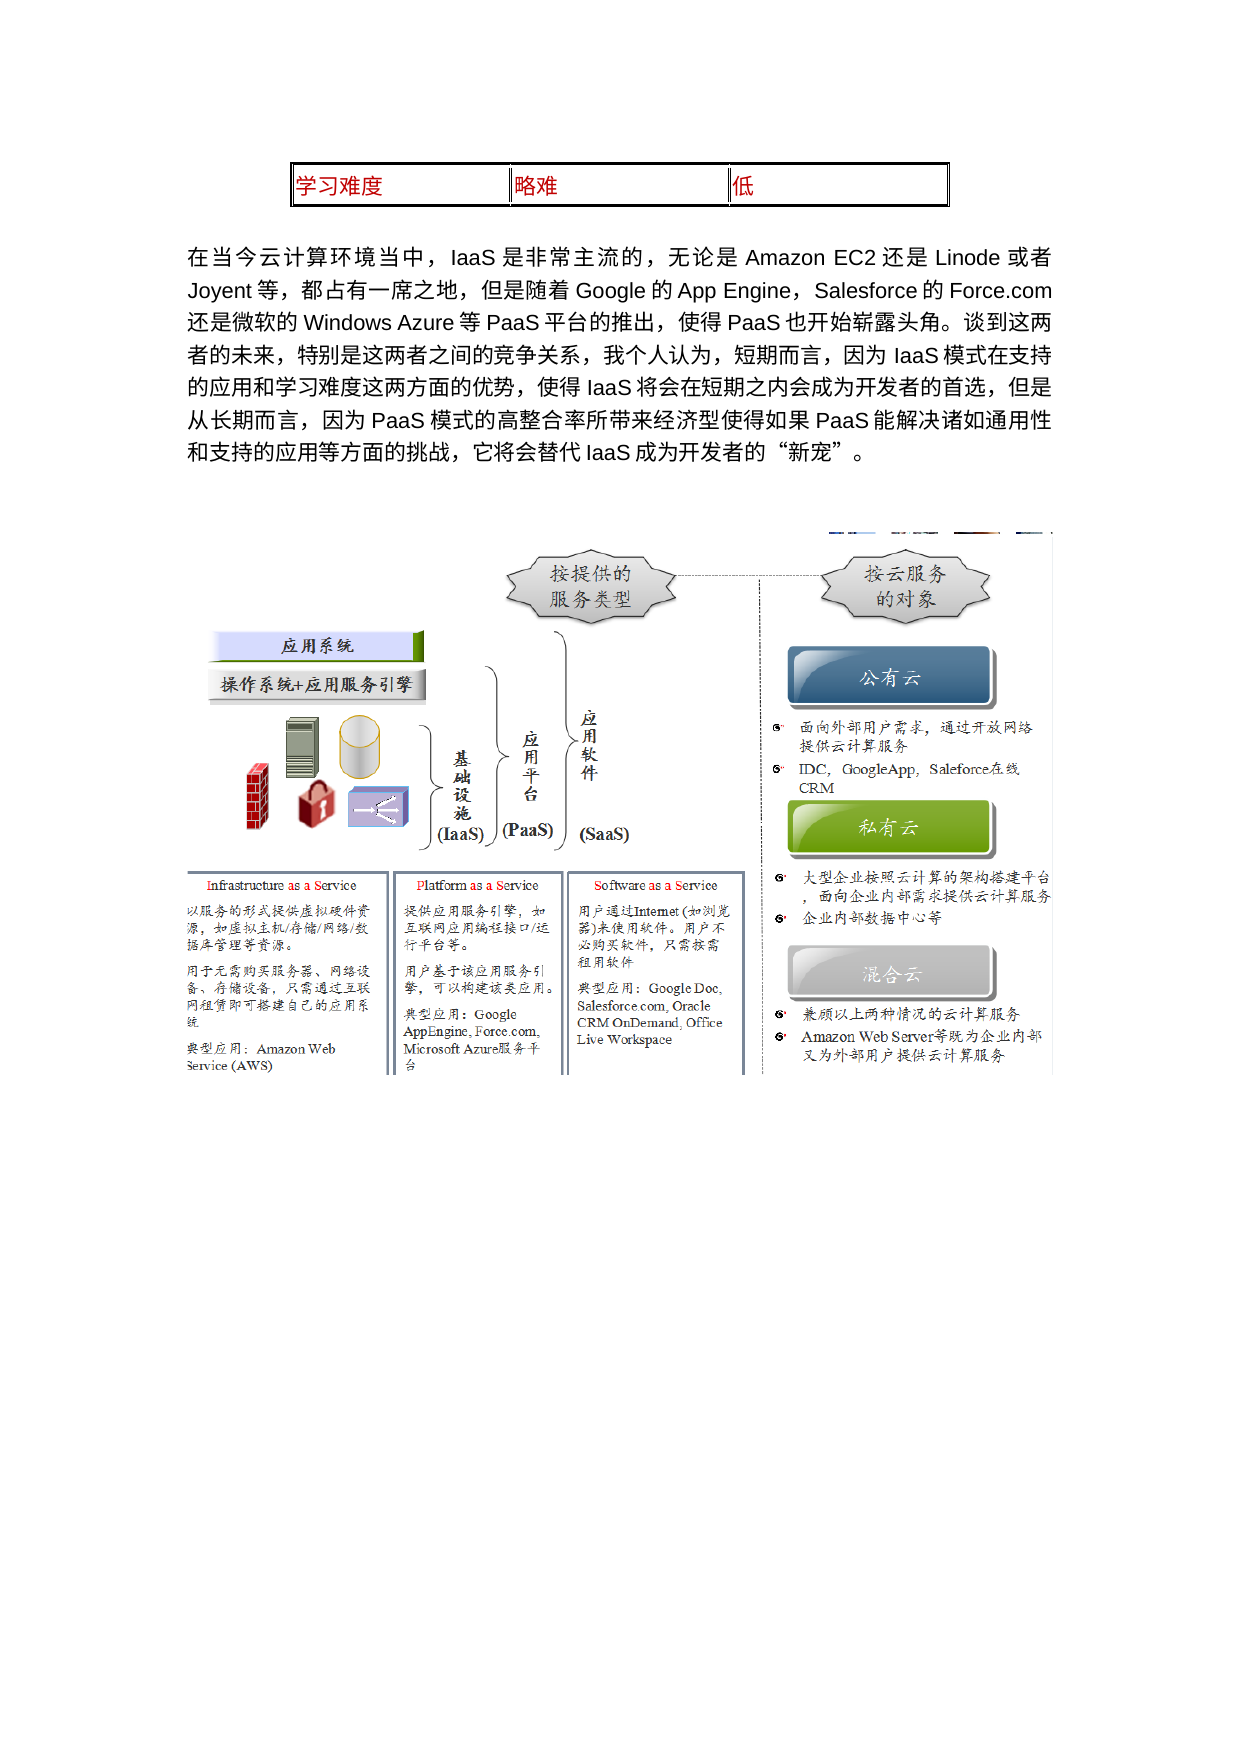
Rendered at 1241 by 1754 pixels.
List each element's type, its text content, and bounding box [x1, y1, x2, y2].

table_cell 低 [730, 165, 947, 204]
table_cell 略难 [511, 165, 729, 204]
list 在当今云计算环境当中，IaaS是非常主流的，无论是Amazon EC2还是Linode或者Joyent等，都占有一席之地，但是随着Google的App Engine，Salesforce的Force.com还是微软的Windows Azure等PaaS平台的推出，使得PaaS也开始崭露头角。谈到这两者的未来，特别是这两者之间的竞争关系，我个人认为，短期而言，因为IaaS模式在支持的应用和学习难度这两方面的优势，使得IaaS将会在短期之内会成为开发者的首选，但是从长期而言，因为PaaS模式的高整合率所带来经济型使得如果PaaS能解决诸如通用性和支持的应用等方面的挑战，它将会替代IaaS成为开发者的“新宠”。 [187, 240, 1053, 467]
picture [187, 532, 1053, 1075]
table_cell 学习难度 [294, 165, 511, 204]
